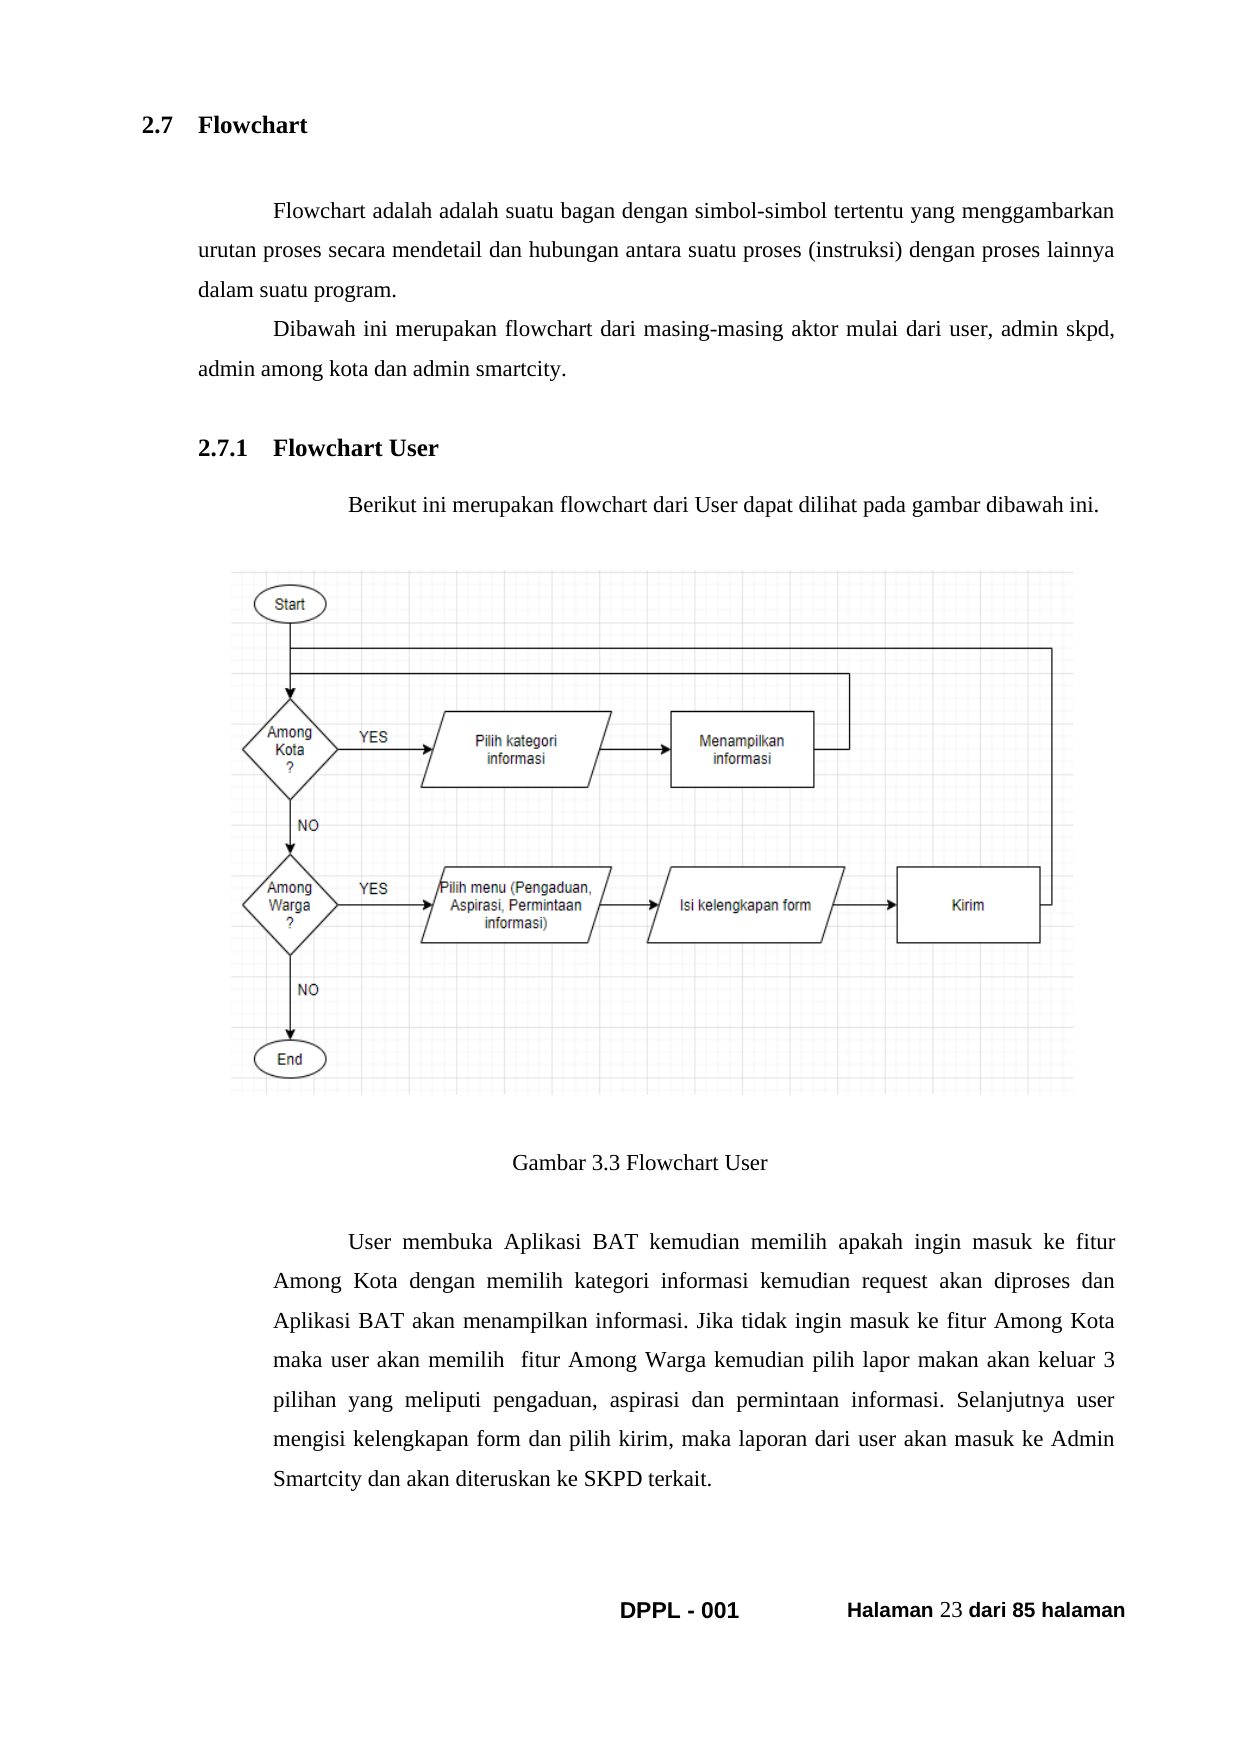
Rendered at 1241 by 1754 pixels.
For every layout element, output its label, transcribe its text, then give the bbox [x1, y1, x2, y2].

text Flowchart adalah adalah suatu bagan dengan simbol-simbol tertentu yang menggambarkan urutan proses secara mendetail dan hubungan antara suatu proses (instruksi) dengan proses lainnya dalam suatu program. [198, 197, 1116, 302]
text Gambar 3.3 Flowchart User [231, 1149, 1049, 1175]
text User membuka Aplikasi BAT kemudian memilih apakah ingin masuk ke fitur Among Kota dengan memilih kategori informasi kemudian request akan diproses dan Aplikasi BAT akan menampilkan informasi. Jika tidak ingin masuk ke fitur Among Kota maka user akan memilih fitur Among Warga kemudian pilih lapor makan akan keluar 3 pilihan yang meliputi pengaduan, aspirasi dan permintaan informasi. Selanjutnya user mengisi kelengkapan form dan pilih kirim, maka laporan dari user akan masuk ke Admin Smartcity dan akan diteruskan ke SKPD terkait. [273, 1228, 1116, 1491]
text Berikut ini merupakan flowchart dari User dapat dilihat pada gambar dibawah ini. [273, 491, 1116, 517]
text Dibawah ini merupakan flowchart dari masing-masing aktor mulai dari user, admin skpd, admin among kota dan admin smartcity. [198, 315, 1116, 381]
list Flowchart [142, 110, 1049, 139]
list Flowchart User [198, 433, 1116, 462]
picture [231, 570, 1074, 1095]
